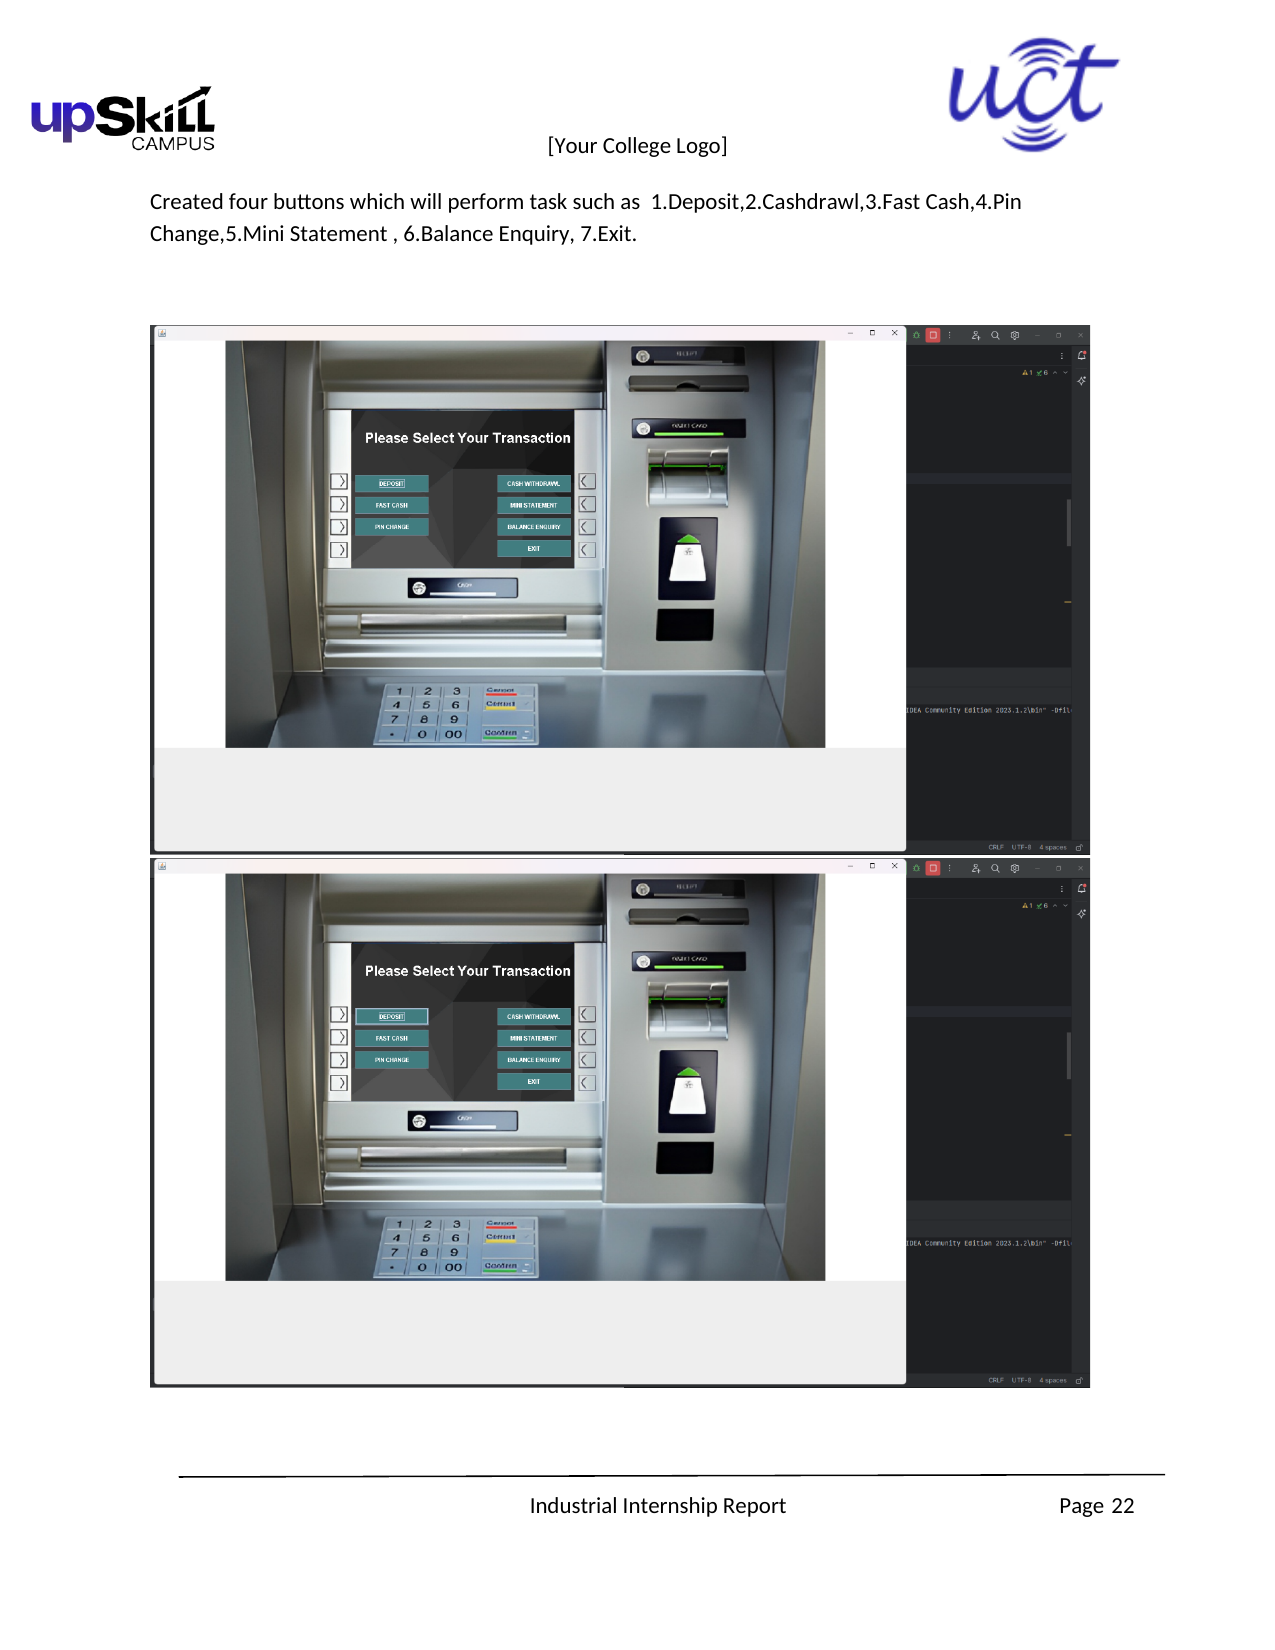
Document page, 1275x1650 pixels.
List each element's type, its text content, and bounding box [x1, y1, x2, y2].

picture [150, 325, 1091, 855]
text Created four buttons which will perform task such as 1.Deposit,2.Cashdrawl,3.Fast Cash,4.Pin Change,5.Mini Statement , 6.Balance Enquiry, 7.Exit. [150, 187, 1134, 247]
picture [946, 28, 1125, 154]
picture [150, 858, 1091, 1388]
picture [0, 73, 246, 154]
